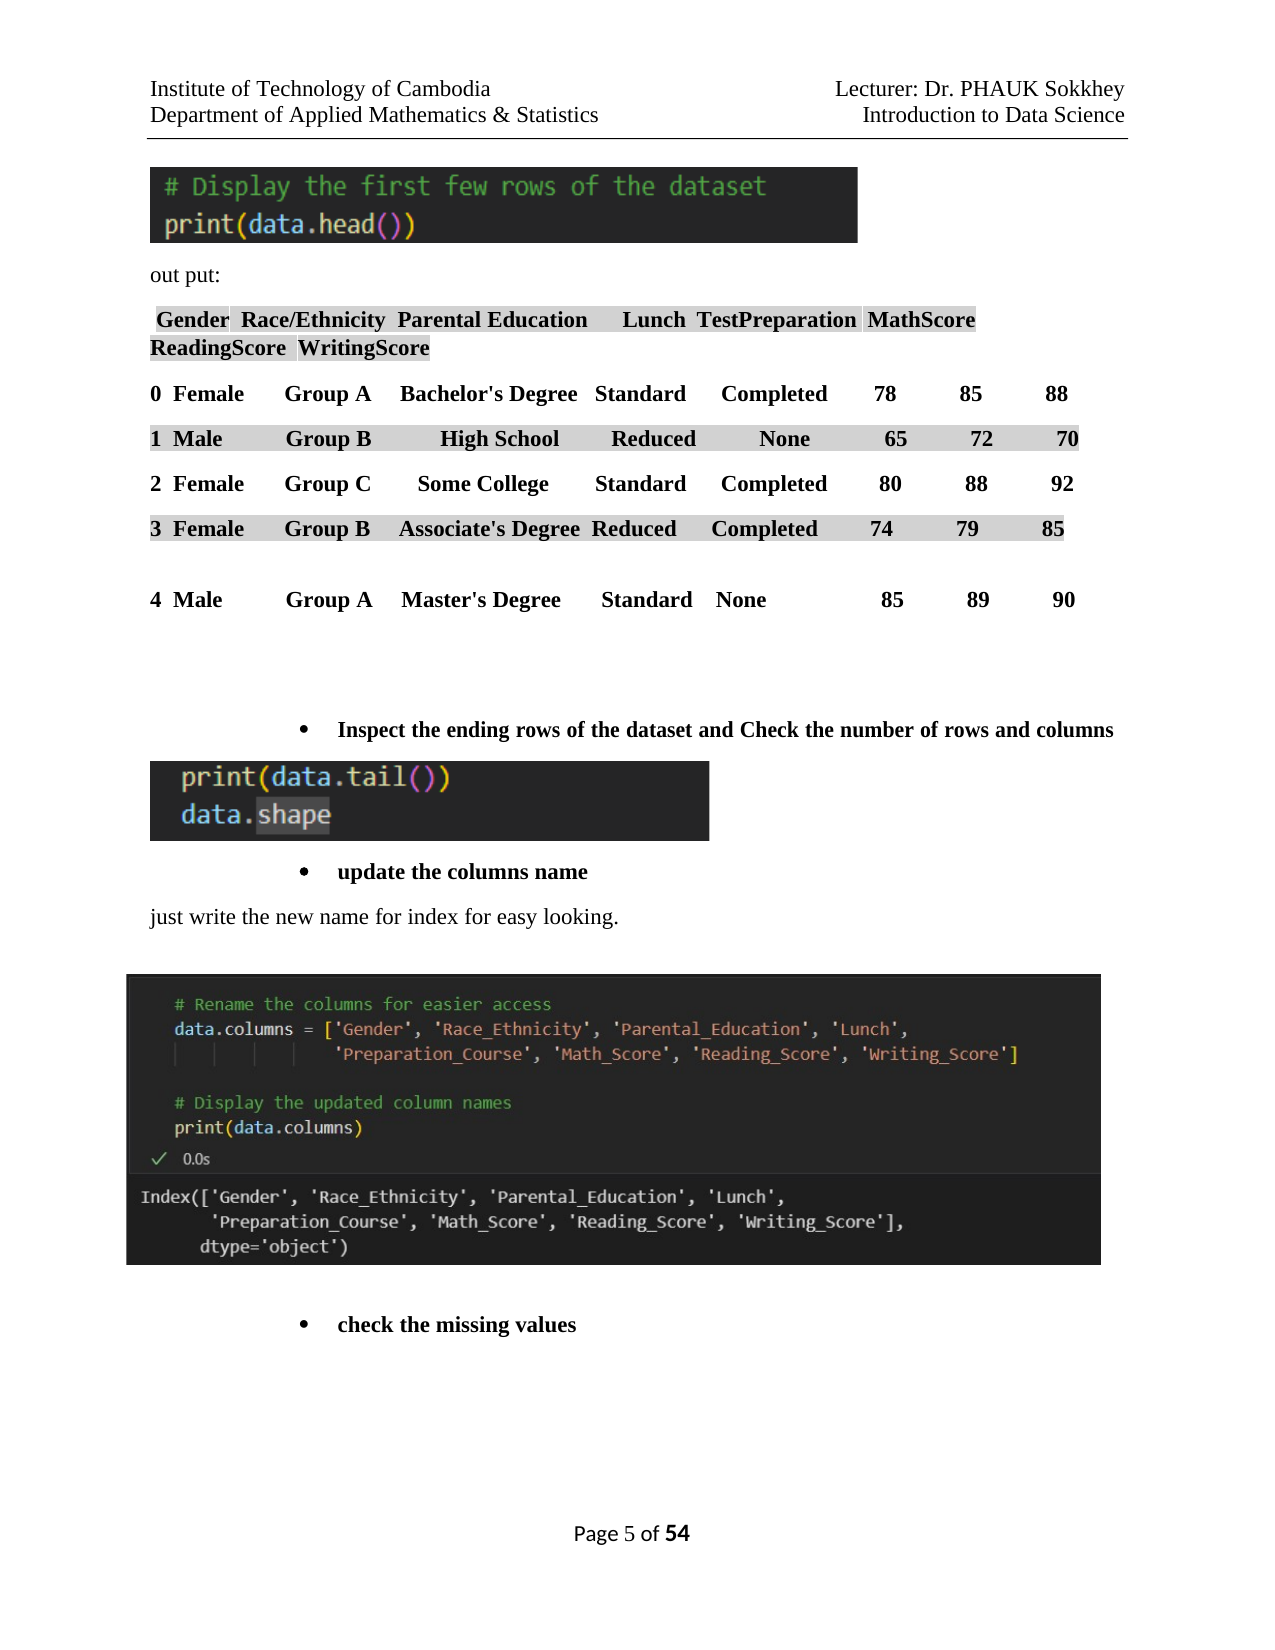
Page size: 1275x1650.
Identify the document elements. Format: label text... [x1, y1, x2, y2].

picture [150, 167, 858, 243]
subtitle check the missing values [300, 1311, 1189, 1338]
subtitle Inspect the ending rows of the dataset and Check the number of rows and columns [300, 716, 1189, 742]
text just write the new name for index for easy looking. [150, 903, 1189, 929]
text 4 Male Group A Master's Degree Standard None 85 89 90 [150, 586, 1189, 612]
list update the columns name [300, 774, 1189, 884]
subtitle Gender Race/Ethnicity Parental Education Lunch TestPreparation MathScore ReadingScore WritingScore [150, 306, 977, 361]
picture [126, 974, 1101, 1265]
text 0 Female Group A Bachelor's Degree Standard Completed 78 85 88 [150, 379, 1189, 406]
text out put: [150, 261, 1189, 287]
picture [150, 761, 710, 841]
subtitle 2 Female Group C Some College Standard Completed 80 88 92 [150, 470, 1189, 496]
